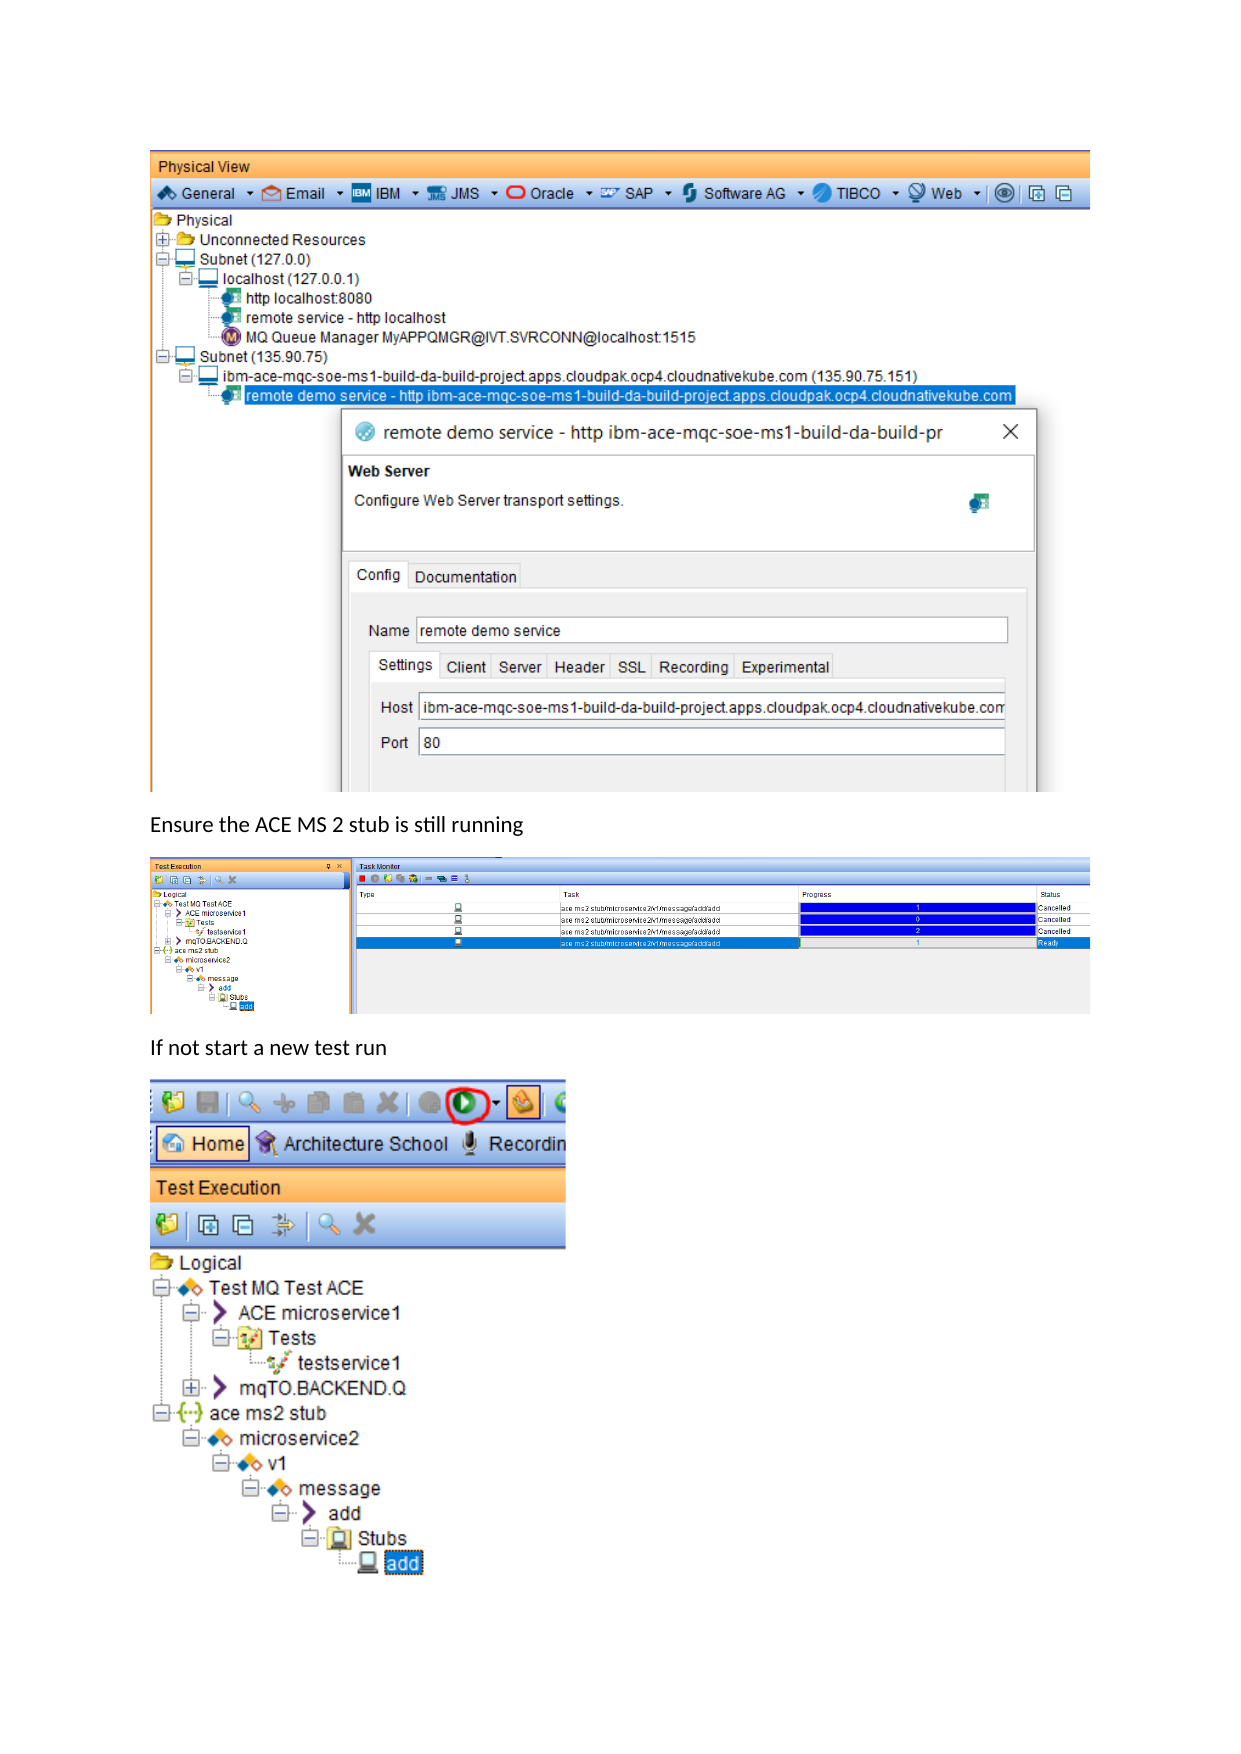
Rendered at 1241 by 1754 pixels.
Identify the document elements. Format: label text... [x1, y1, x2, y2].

text If not start a new test run [150, 1033, 1090, 1061]
picture [150, 857, 1091, 1014]
picture [150, 1079, 566, 1594]
picture [150, 150, 1091, 792]
text Ensure the ACE MS 2 stub is still running [150, 810, 1090, 838]
